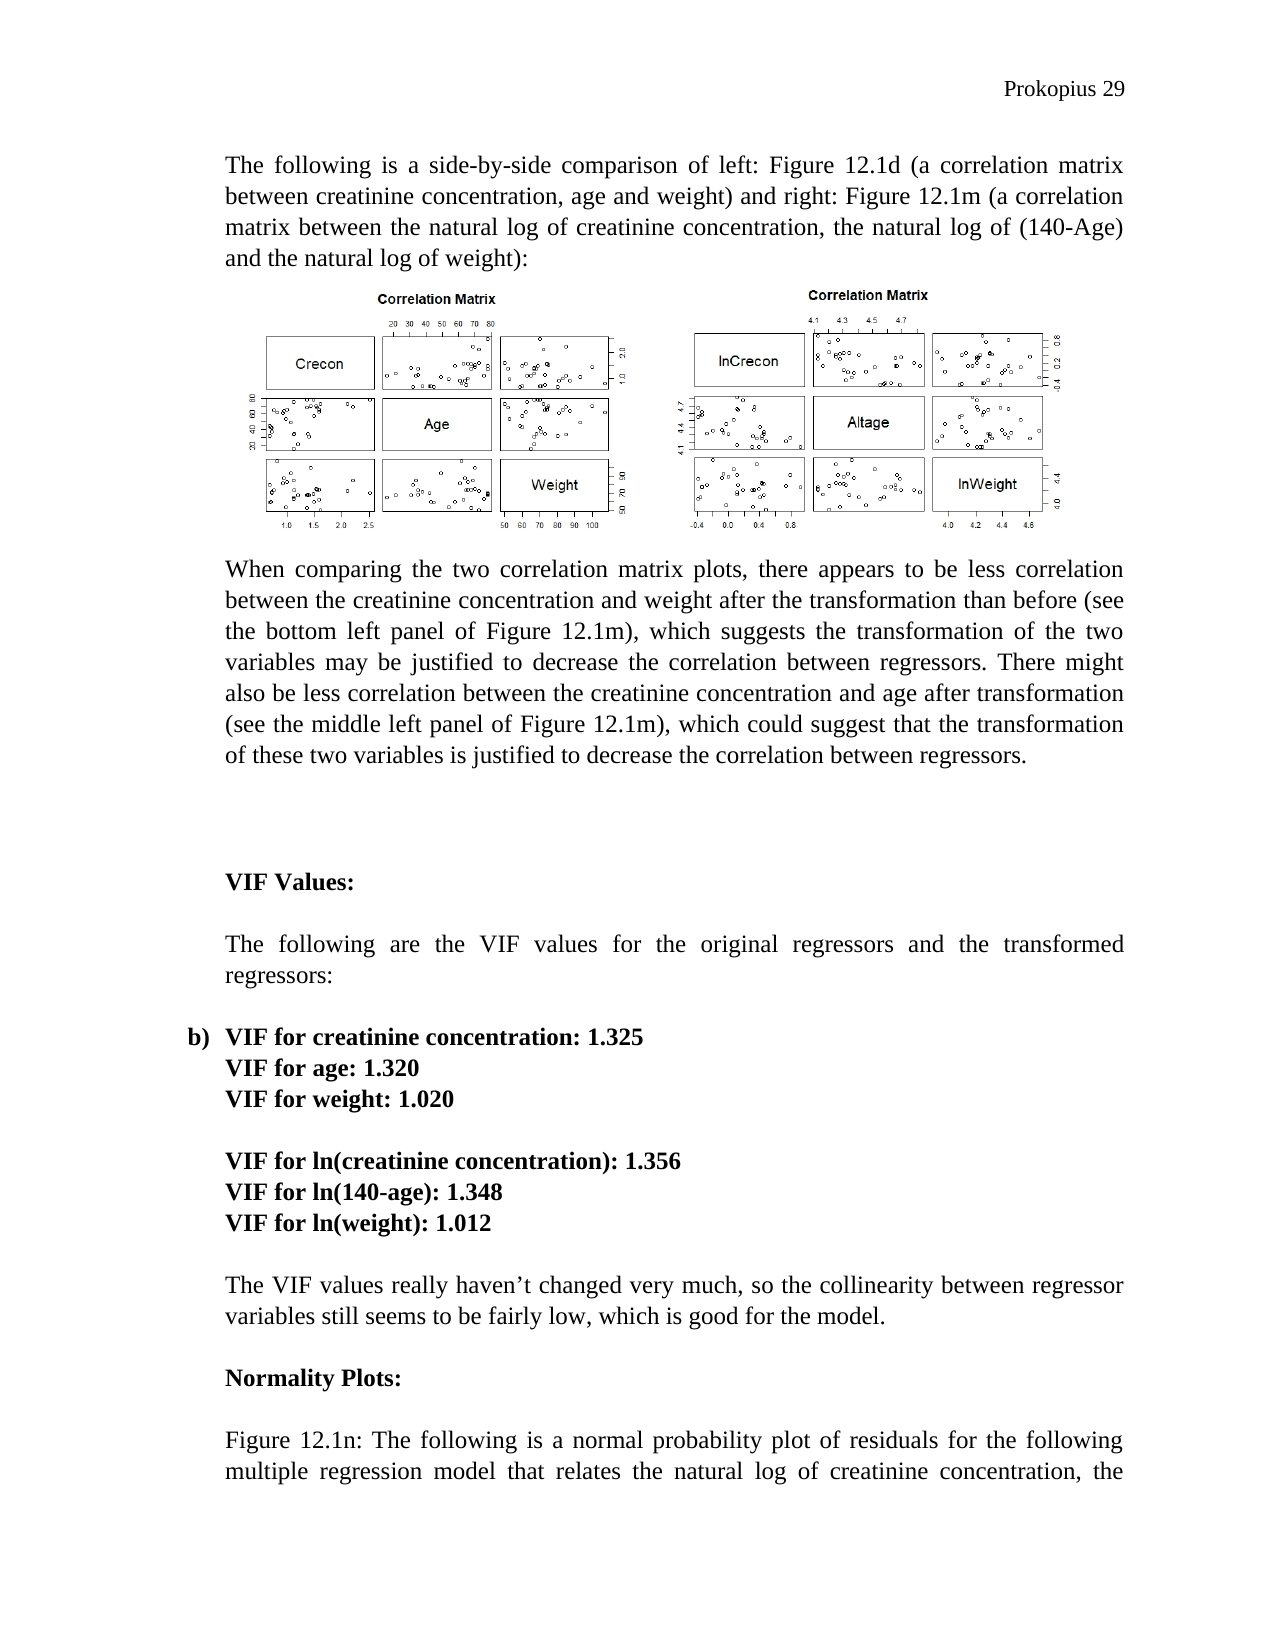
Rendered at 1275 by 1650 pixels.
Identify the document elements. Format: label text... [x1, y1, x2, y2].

list VIF for ln(140-age): 1.348 [225, 1177, 1125, 1206]
list Normality Plots: [225, 1363, 1125, 1392]
picture [225, 278, 649, 552]
list VIF for ln(weight): 1.012 [225, 1208, 1125, 1237]
list VIF for creatinine concentration: 1.325 [187, 1022, 1125, 1051]
list The following are the VIF values for the original regressors and the transformed regressors: [225, 929, 1125, 988]
list The following is a side-by-side comparison of left: Figure 12.1d (a correlation matrix between creatinine concentration, age and weight) and right: Figure 12.1m (a correlation matrix between the natural log of creatinine concentration, the natural log of (140-Age) and the natural log of weight): [225, 150, 1125, 272]
list VIF for ln(creatinine concentration): 1.356 [225, 1146, 1125, 1175]
list VIF for weight: 1.020 [225, 1084, 1125, 1113]
picture [653, 274, 1084, 552]
list VIF Values: [225, 867, 1125, 895]
list VIF for age: 1.320 [225, 1053, 1125, 1082]
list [225, 1425, 1125, 1485]
list When comparing the two correlation matrix plots, there appears to be less correlation between the creatinine concentration and weight after the transformation than before (see the bottom left panel of Figure 12.1m), which suggests the transformation of the two variables may be justified to decrease the correlation between regressors. There might also be less correlation between the creatinine concentration and age after transformation (see the middle left panel of Figure 12.1m), which could suggest that the transformation of these two variables is justified to decrease the correlation between regressors. [225, 554, 1125, 769]
list The VIF values really haven’t changed very much, so the collinearity between regressor variables still seems to be fairly low, which is good for the model. [225, 1270, 1125, 1330]
